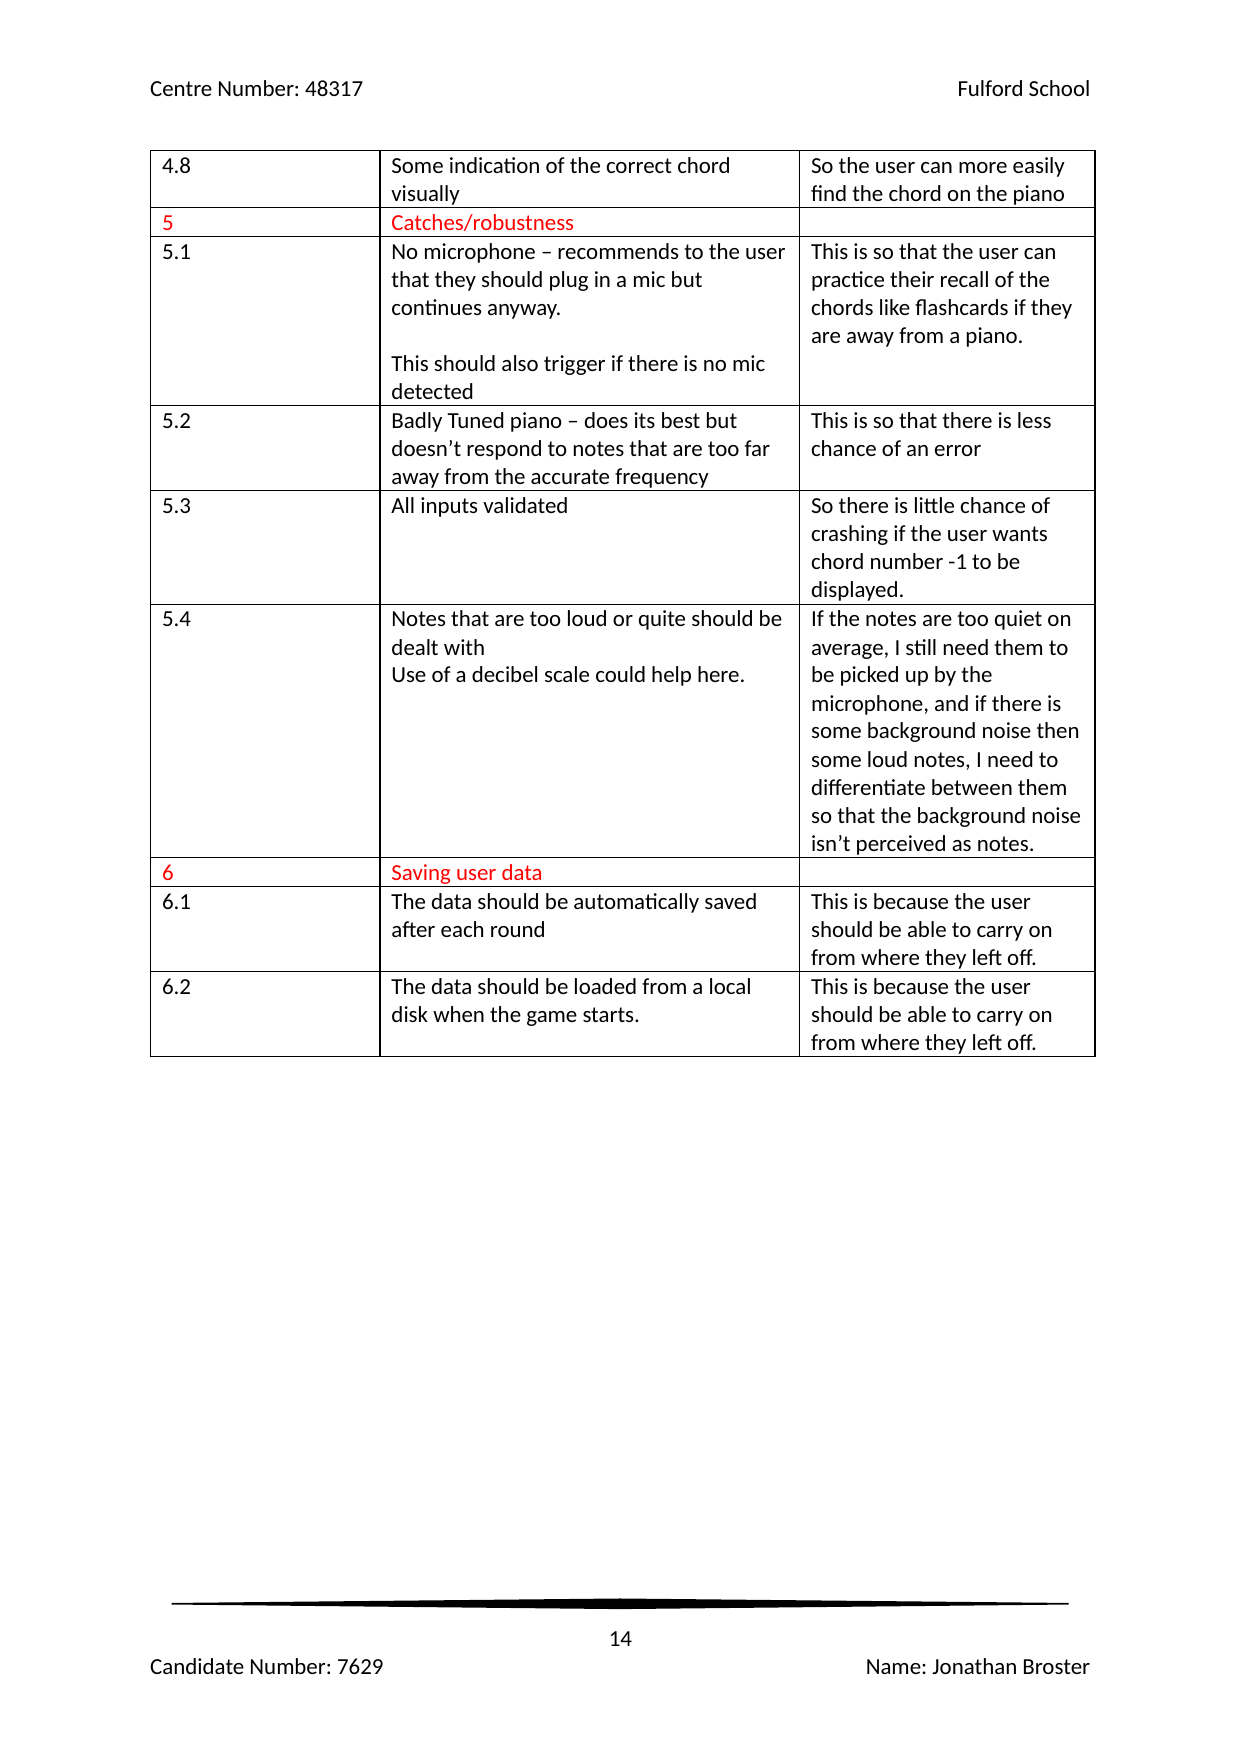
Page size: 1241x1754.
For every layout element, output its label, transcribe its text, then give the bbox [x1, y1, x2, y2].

table_cell This is because the user should be able to carry on from where they left off. [800, 972, 1094, 1056]
table_cell So the user can more easily find the chord on the piano [800, 151, 1094, 207]
table_cell This is because the user should be able to carry on from where they left off. [800, 887, 1094, 971]
table_cell This is so that there is less chance of an error [800, 406, 1094, 490]
table_cell Badly Tuned piano – does its best but doesn’t respond to notes that are too far away from the accurate frequency [381, 406, 799, 490]
table_cell So there is little chance of crashing if the user wants chord number -1 to be displayed. [800, 491, 1094, 603]
table_cell The data should be loaded from a local disk when the game starts. [381, 972, 799, 1056]
table_cell The data should be automatically saved after each round [381, 887, 799, 971]
table_cell Notes that are too loud or quite should be dealt with Use of a decibel scale could help here. [381, 605, 799, 857]
table_cell If the notes are too quiet on average, I still need them to be picked up by the microphone, and if there is some background noise then some loud notes, I need to differentiate between them so that the background noise isn’t perceived as notes. [800, 605, 1094, 857]
table_cell Saving user data [381, 858, 799, 886]
table_cell 5.1 [151, 237, 379, 405]
table_cell 5 [151, 208, 379, 236]
table_cell 4.8 [151, 151, 379, 207]
table_cell Some indication of the correct chord visually [381, 151, 799, 207]
table_cell 6.1 [151, 887, 379, 971]
table_cell 5.4 [151, 605, 379, 857]
table_cell No microphone – recommends to the user that they should plug in a mic but continues anyway. This should also trigger if there is no mic detected [381, 237, 799, 405]
table_cell 5.2 [151, 406, 379, 490]
table_cell 6.2 [151, 972, 379, 1056]
table_cell [800, 858, 1094, 886]
table_cell All inputs validated [381, 491, 799, 603]
table_cell [800, 208, 1094, 236]
table_cell 5.3 [151, 491, 379, 603]
table_cell Catches/robustness [381, 208, 799, 236]
table_cell 6 [151, 858, 379, 886]
table_cell This is so that the user can practice their recall of the chords like flashcards if they are away from a piano. [800, 237, 1094, 405]
